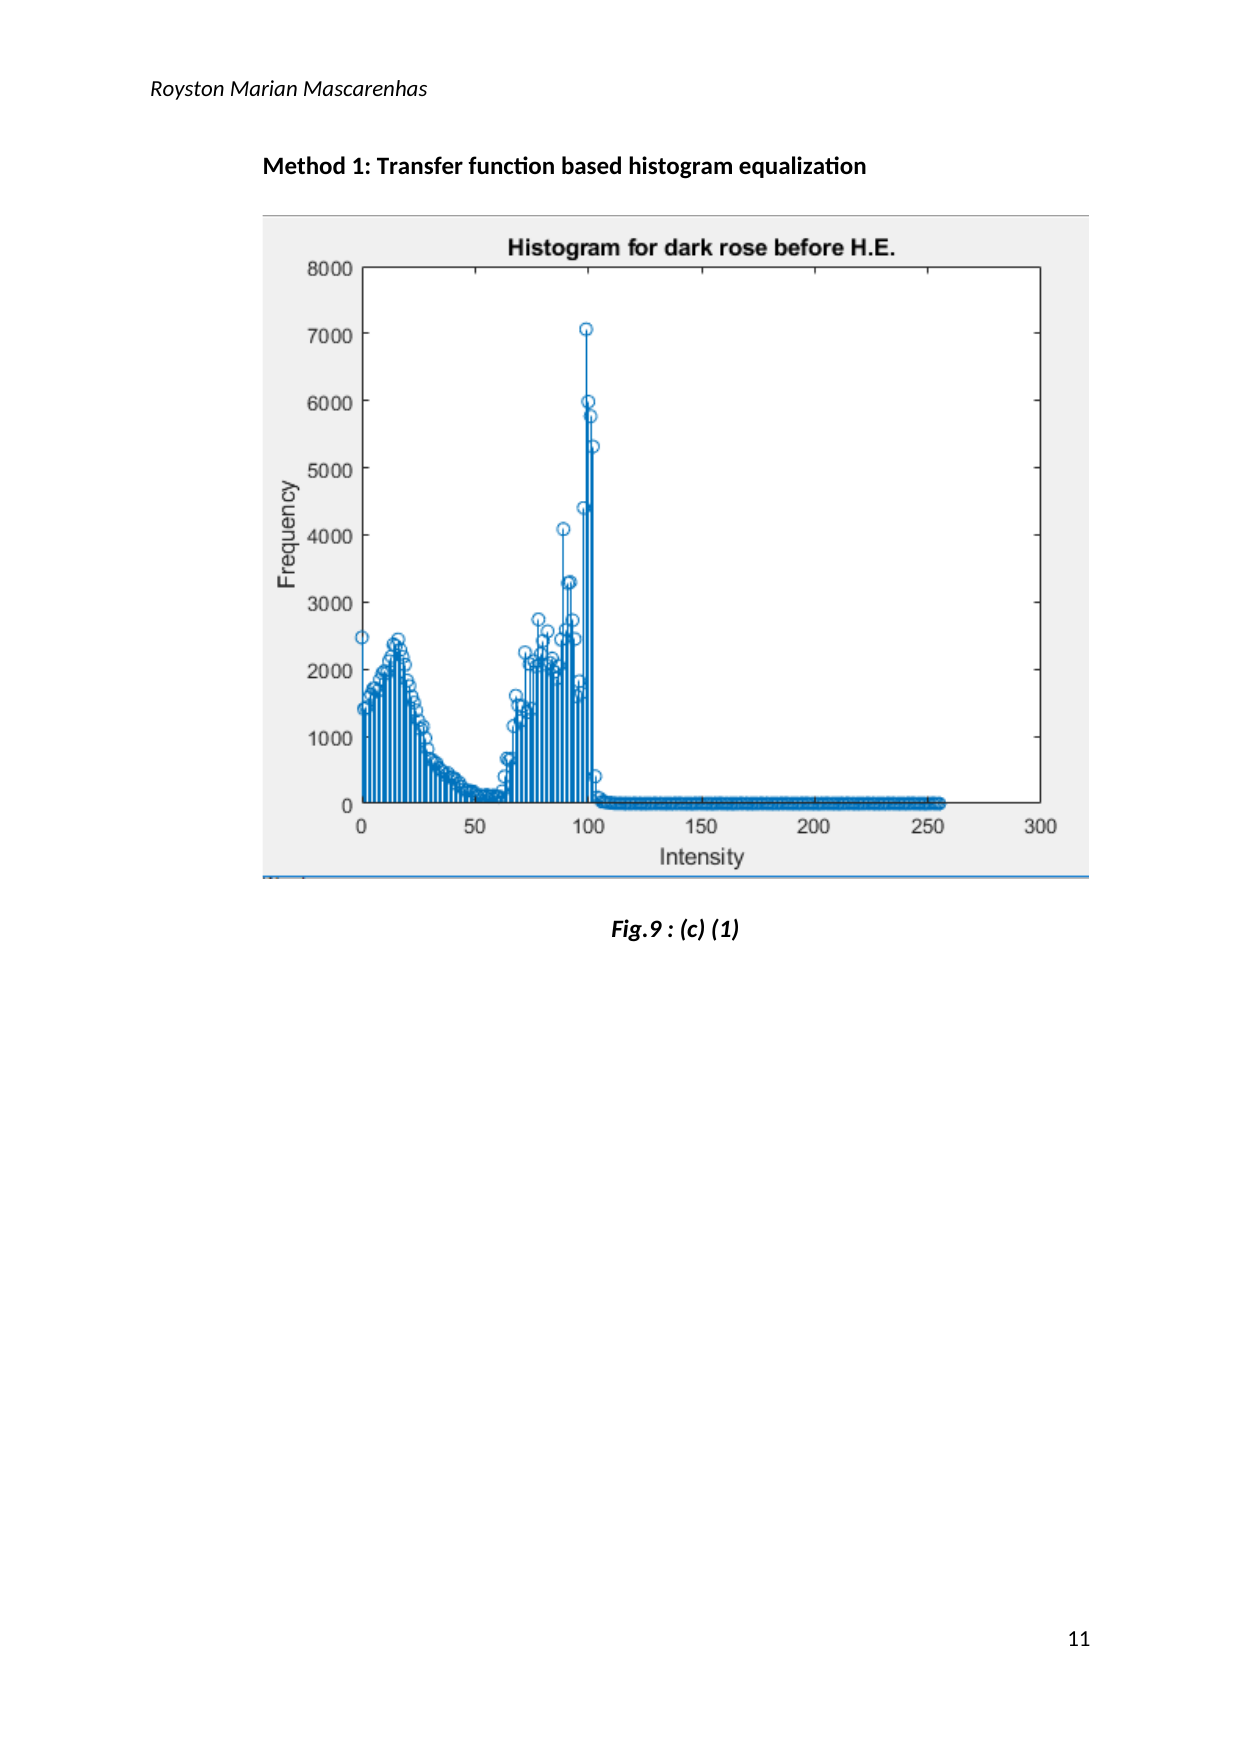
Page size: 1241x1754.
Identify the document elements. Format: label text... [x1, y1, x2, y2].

picture [262, 215, 1089, 879]
list Fig.9 : (c) (1) [262, 913, 1090, 944]
list Method 1: Transfer function based histogram equalization [262, 150, 1090, 181]
